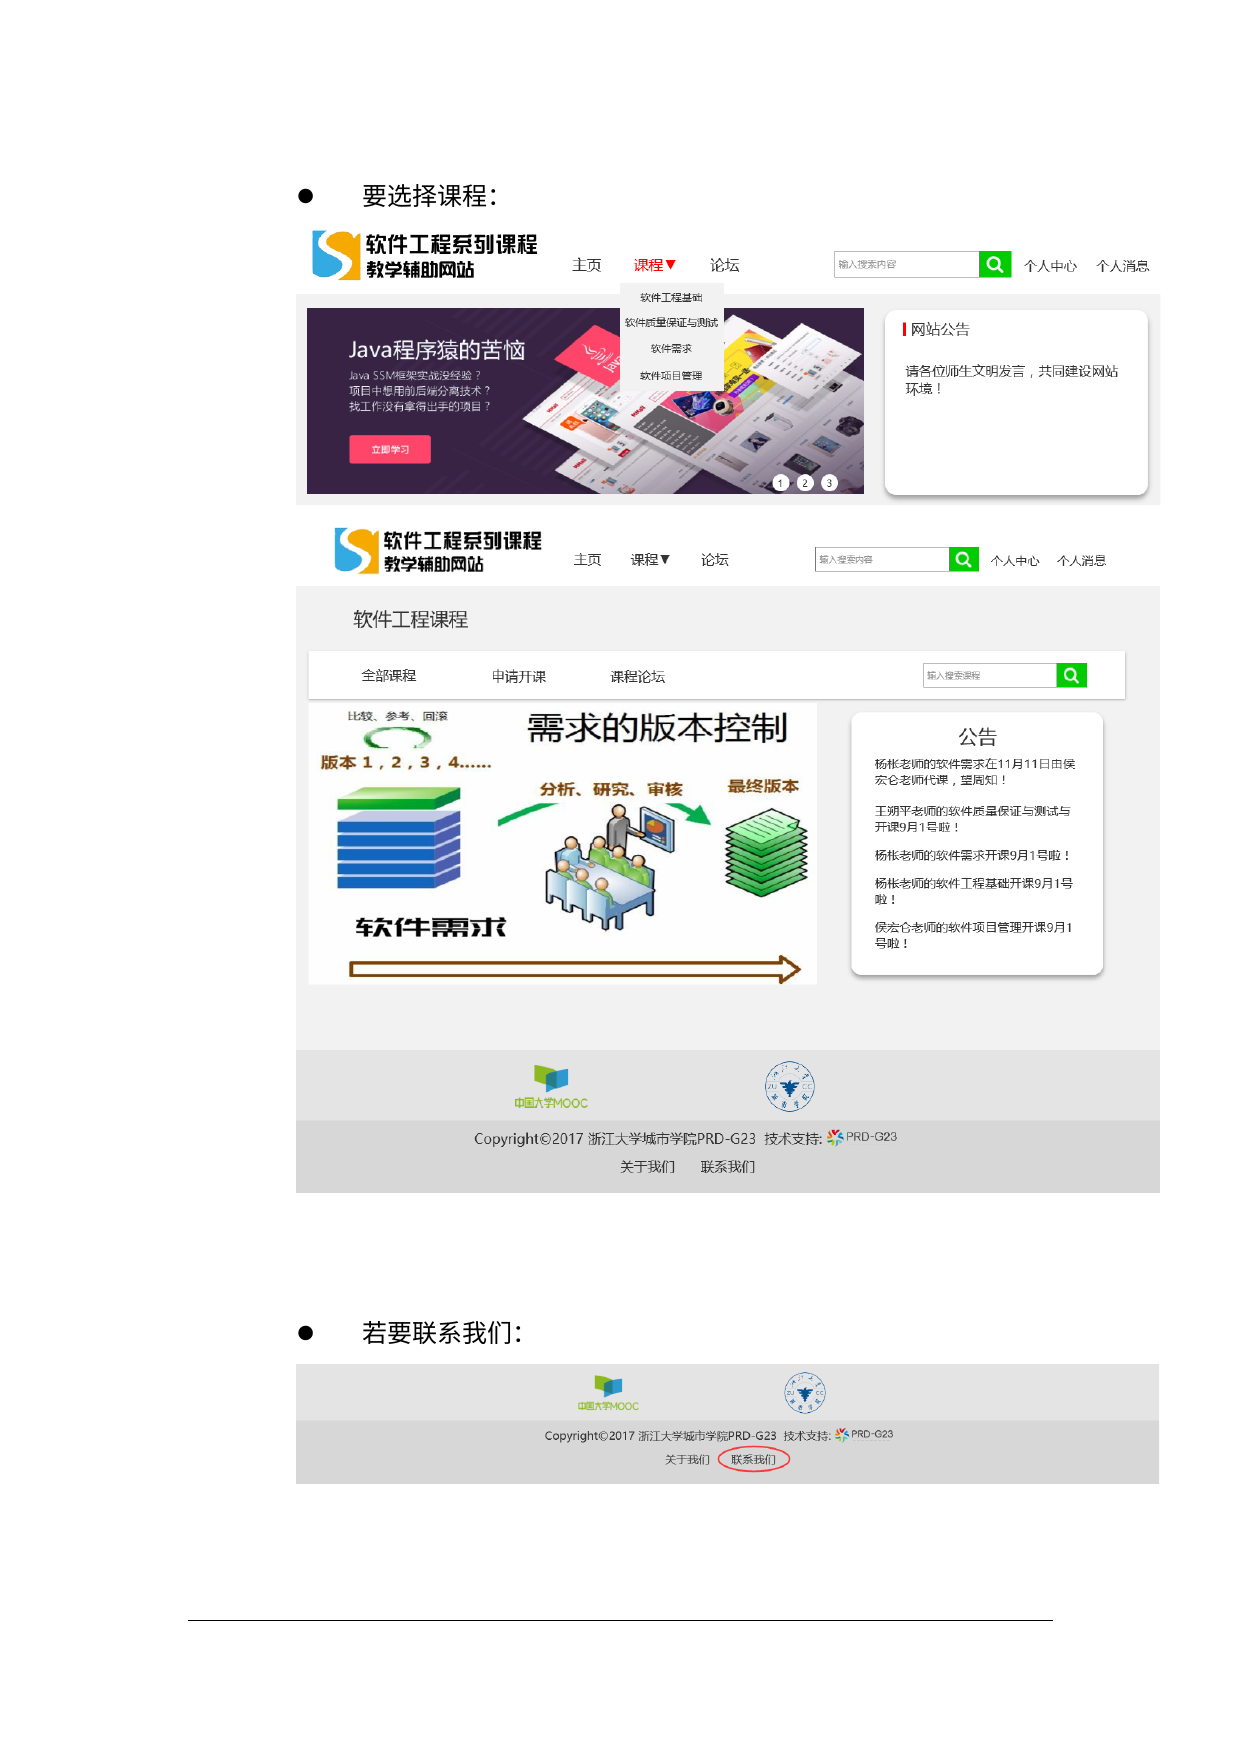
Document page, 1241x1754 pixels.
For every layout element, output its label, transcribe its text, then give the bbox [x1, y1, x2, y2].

picture [296, 227, 1161, 505]
subtitle 要选择课程： [187, 162, 1053, 227]
picture [296, 1364, 1160, 1484]
subtitle 若要联系我们： [187, 1299, 1053, 1364]
picture [296, 519, 1160, 1193]
